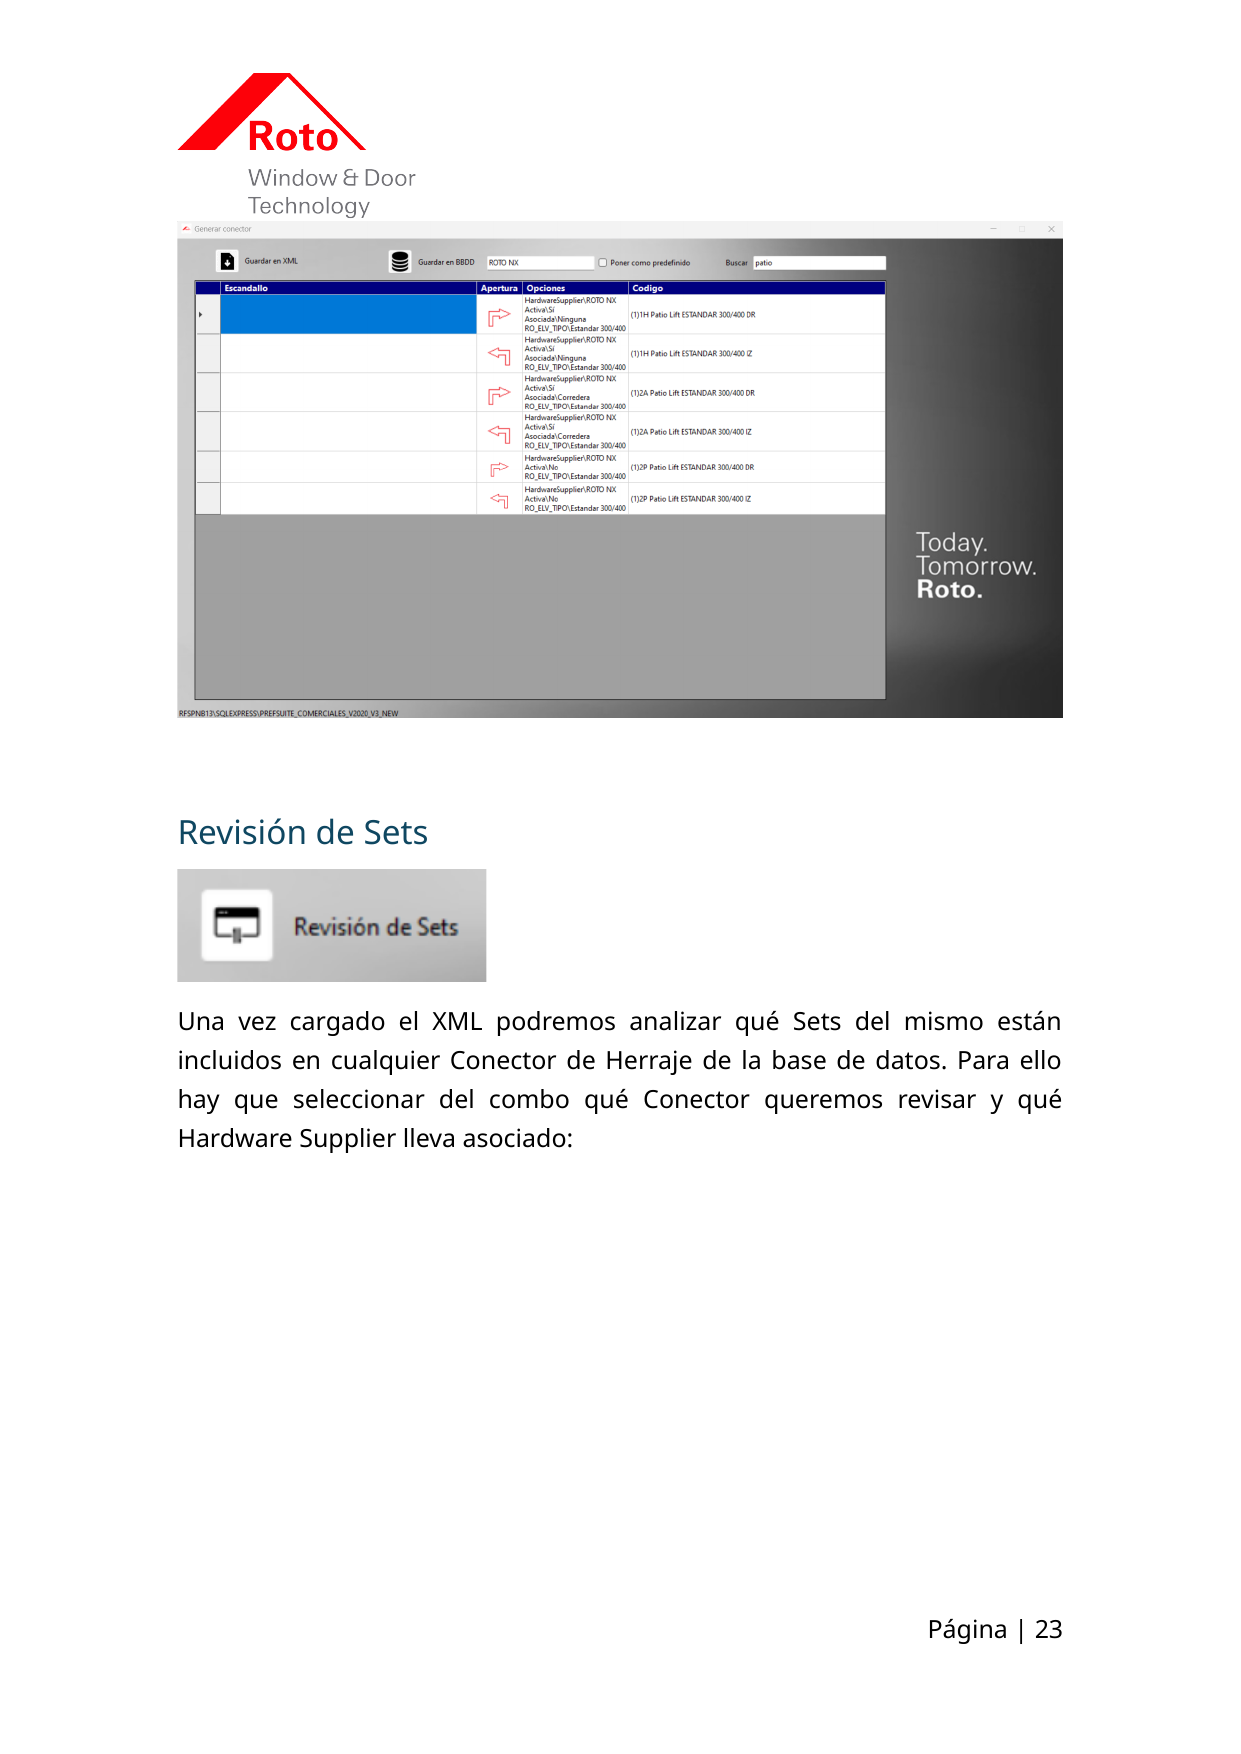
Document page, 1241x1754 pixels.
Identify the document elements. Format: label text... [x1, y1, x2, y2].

text Una vez cargado el XML podremos analizar qué Sets del mismo están incluidos en cualquier Conector de Herraje de la base de datos. Para ello hay que seleccionar del combo qué Conector queremos revisar y qué Hardware Supplier lleva asociado: [177, 1003, 1063, 1155]
picture [177, 869, 487, 982]
subtitle Revisión de Sets [177, 808, 1063, 854]
picture [177, 73, 1063, 718]
